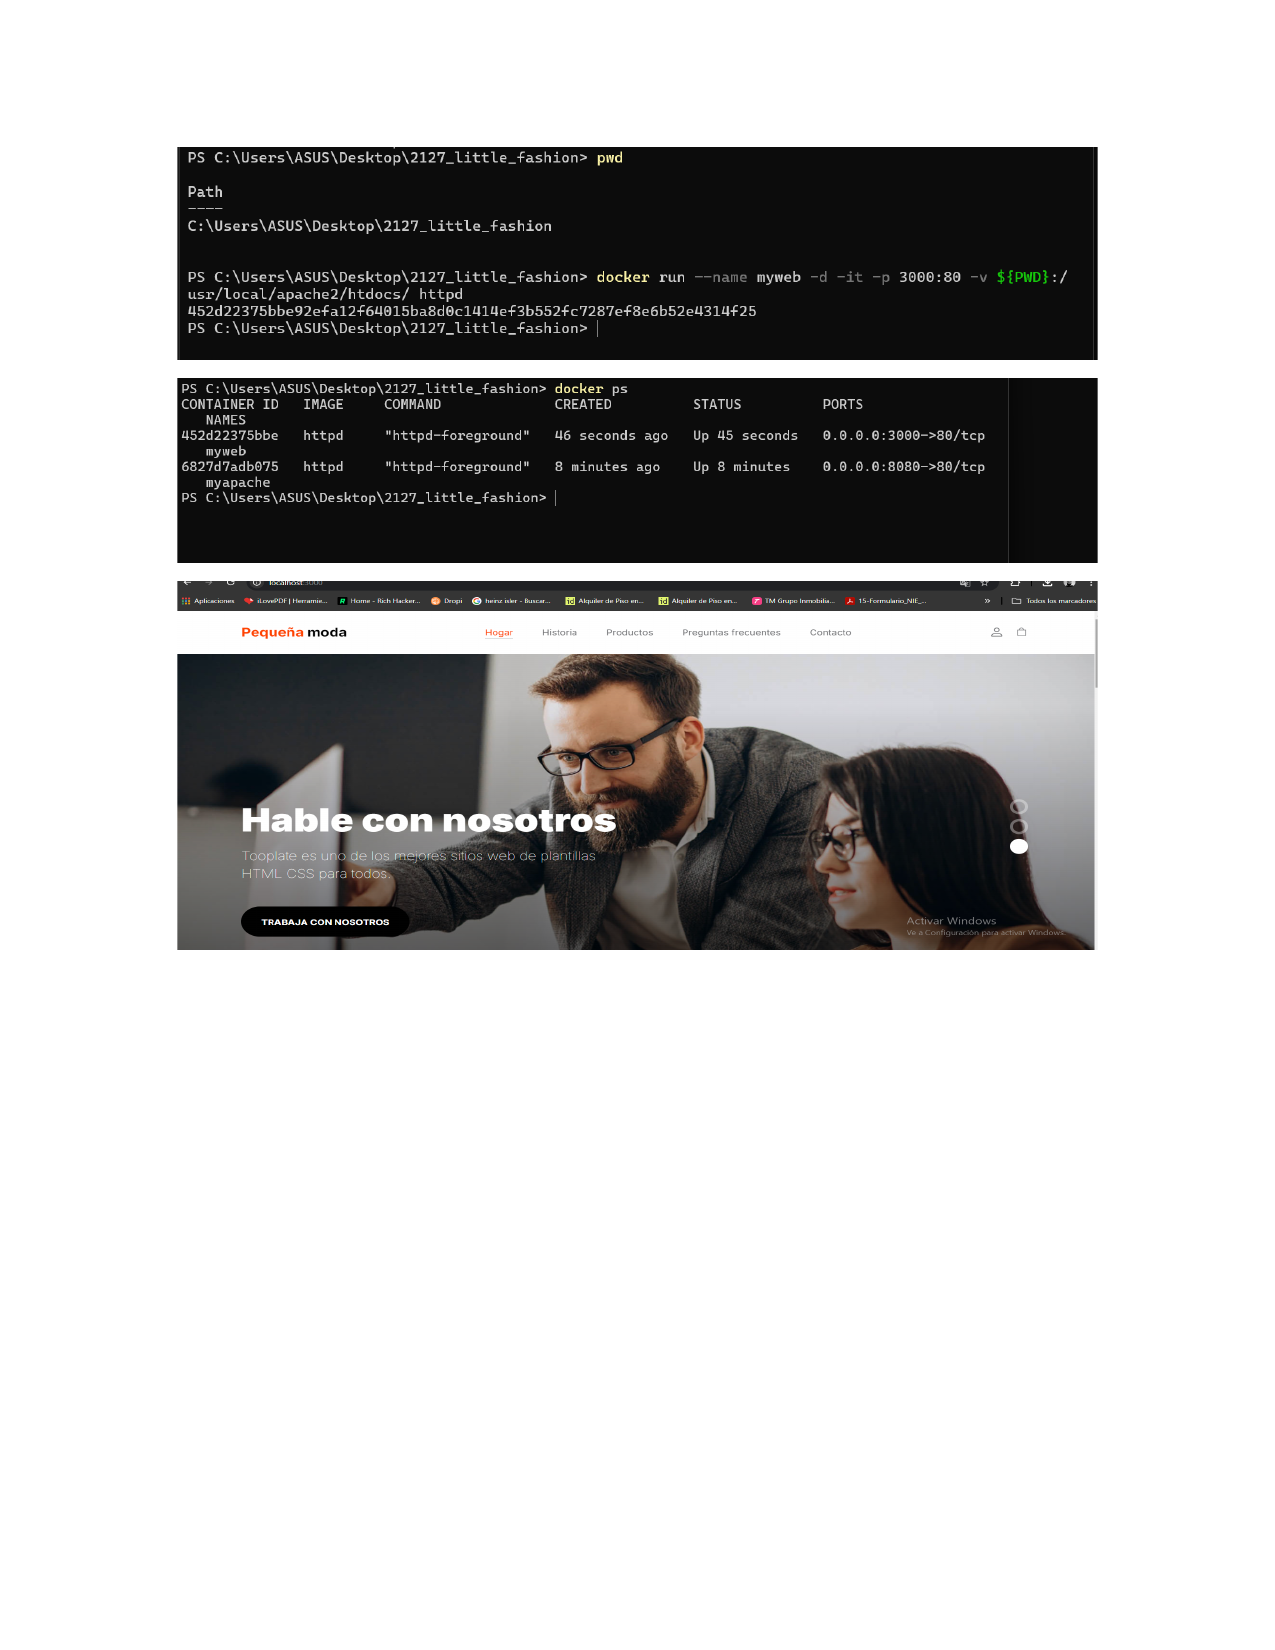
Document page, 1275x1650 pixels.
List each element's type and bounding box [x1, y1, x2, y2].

picture [177, 147, 1098, 360]
picture [177, 378, 1098, 563]
picture [177, 581, 1098, 950]
